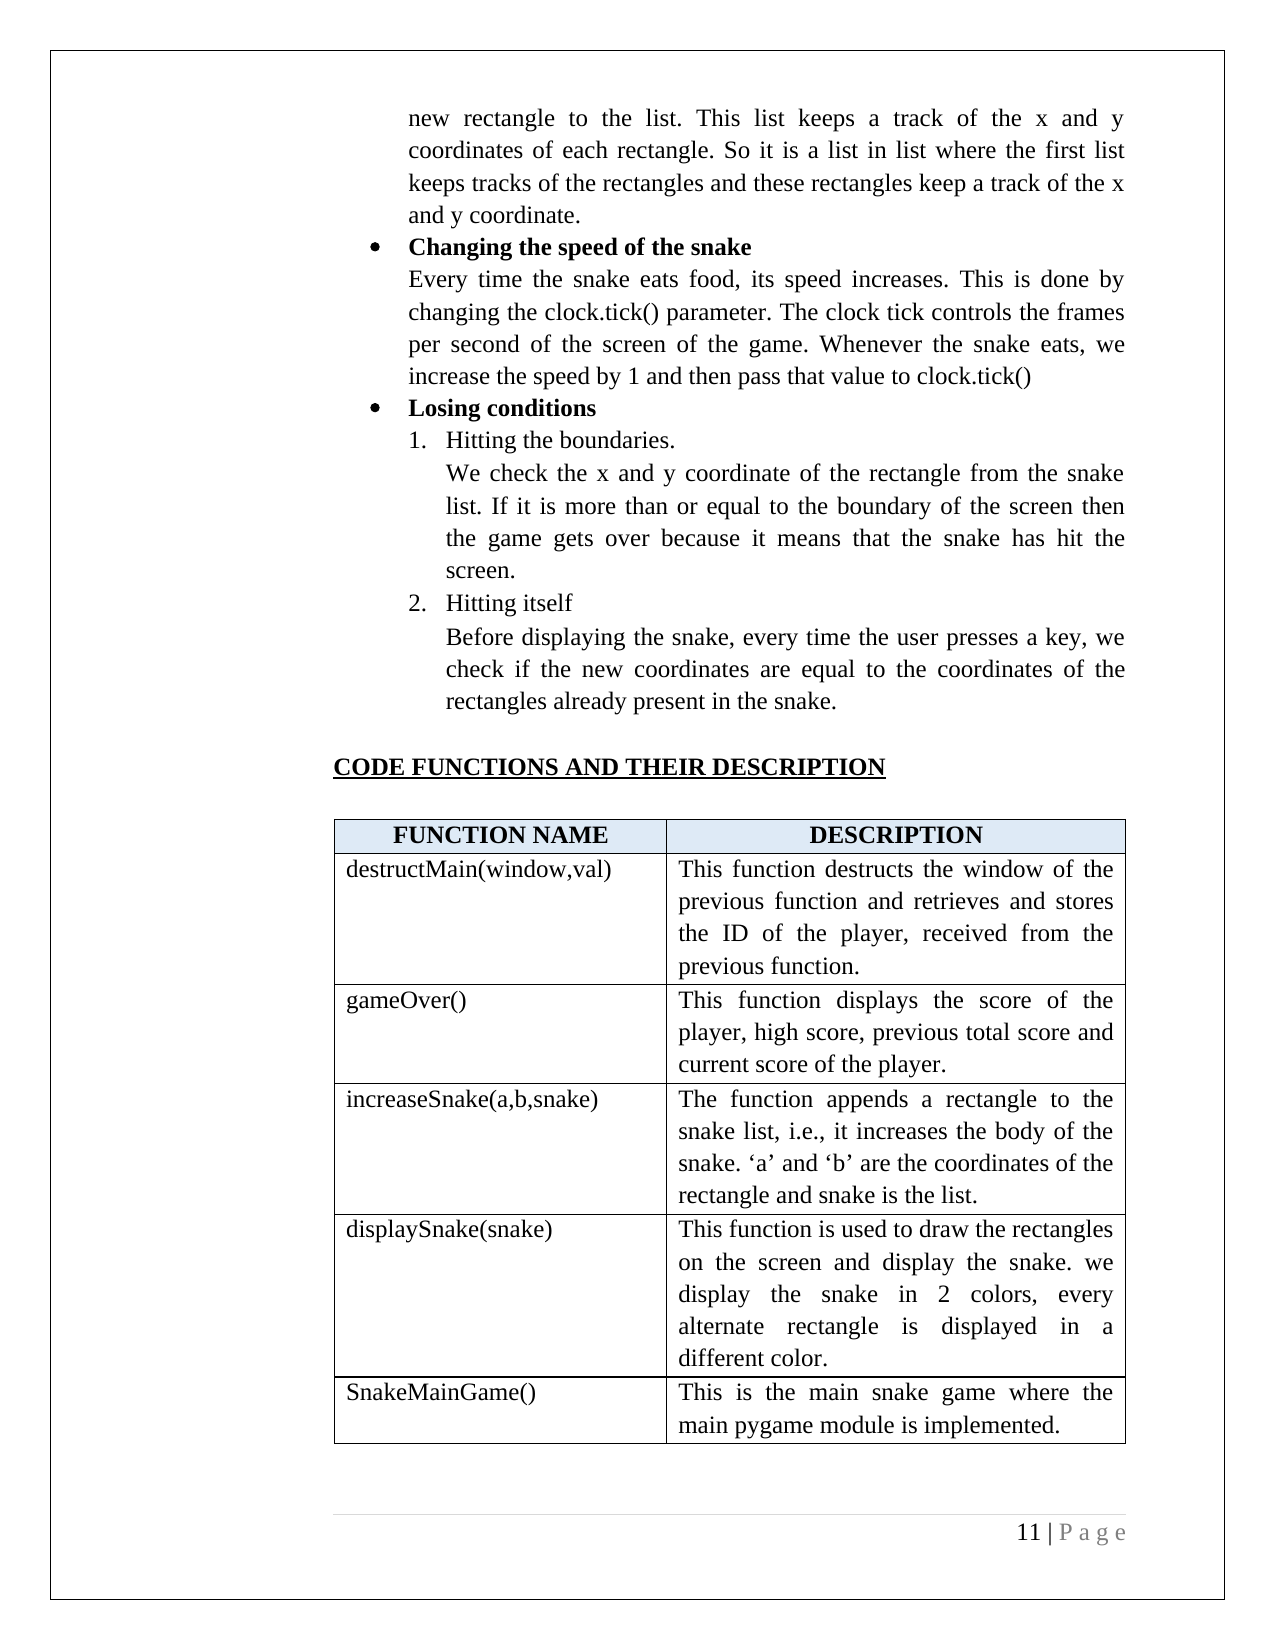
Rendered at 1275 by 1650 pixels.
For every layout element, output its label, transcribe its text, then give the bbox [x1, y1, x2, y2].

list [408, 103, 1126, 229]
table_cell displaySnake(snake) [335, 1215, 666, 1376]
table_cell This function displays the score of the player, high score, previous total score and current score of the player. [667, 985, 1125, 1083]
text CODE FUNCTIONS AND THEIR DESCRIPTION [333, 752, 1126, 781]
table_cell gameOver() [335, 985, 666, 1083]
list Hitting itself [408, 588, 1126, 617]
text Before displaying the snake, every time the user presses a key, we check if the new coordinates are equal to the coordinates of the rectangles already present in the snake. [446, 622, 1126, 715]
table_header DESCRIPTION [667, 820, 1125, 853]
table_cell This is the main snake game where the main pygame module is implemented. [667, 1378, 1125, 1443]
table_cell destructMain(window,val) [335, 854, 666, 984]
list Losing conditions [371, 393, 1126, 422]
table_cell This function destructs the window of the previous function and retrieves and stores the ID of the player, received from the previous function. [667, 854, 1125, 984]
list Every time the snake eats food, its speed increases. This is done by changing the clock.tick() parameter. The clock tick controls the frames per second of the screen of the game. Whenever the snake eats, we increase the speed by 1 and then pass that value to clock.tick() [408, 264, 1126, 390]
table_cell increaseSnake(a,b,snake) [335, 1084, 666, 1213]
text We check the x and y coordinate of the rectangle from the snake list. If it is more than or equal to the boundary of the screen then the game gets over because it means that the snake has hit the screen. [446, 458, 1126, 584]
table_header FUNCTION NAME [335, 820, 666, 853]
list Hitting the boundaries. [408, 425, 1126, 454]
list Changing the speed of the snake [371, 232, 1126, 261]
table_cell SnakeMainGame() [335, 1378, 666, 1443]
table_cell The function appends a rectangle to the snake list, i.e., it increases the body of the snake. ‘a’ and ‘b’ are the coordinates of the rectangle and snake is the list. [667, 1084, 1125, 1213]
table_cell This function is used to draw the rectangles on the screen and display the snake. we display the snake in 2 colors, every alternate rectangle is displayed in a different color. [667, 1215, 1125, 1376]
